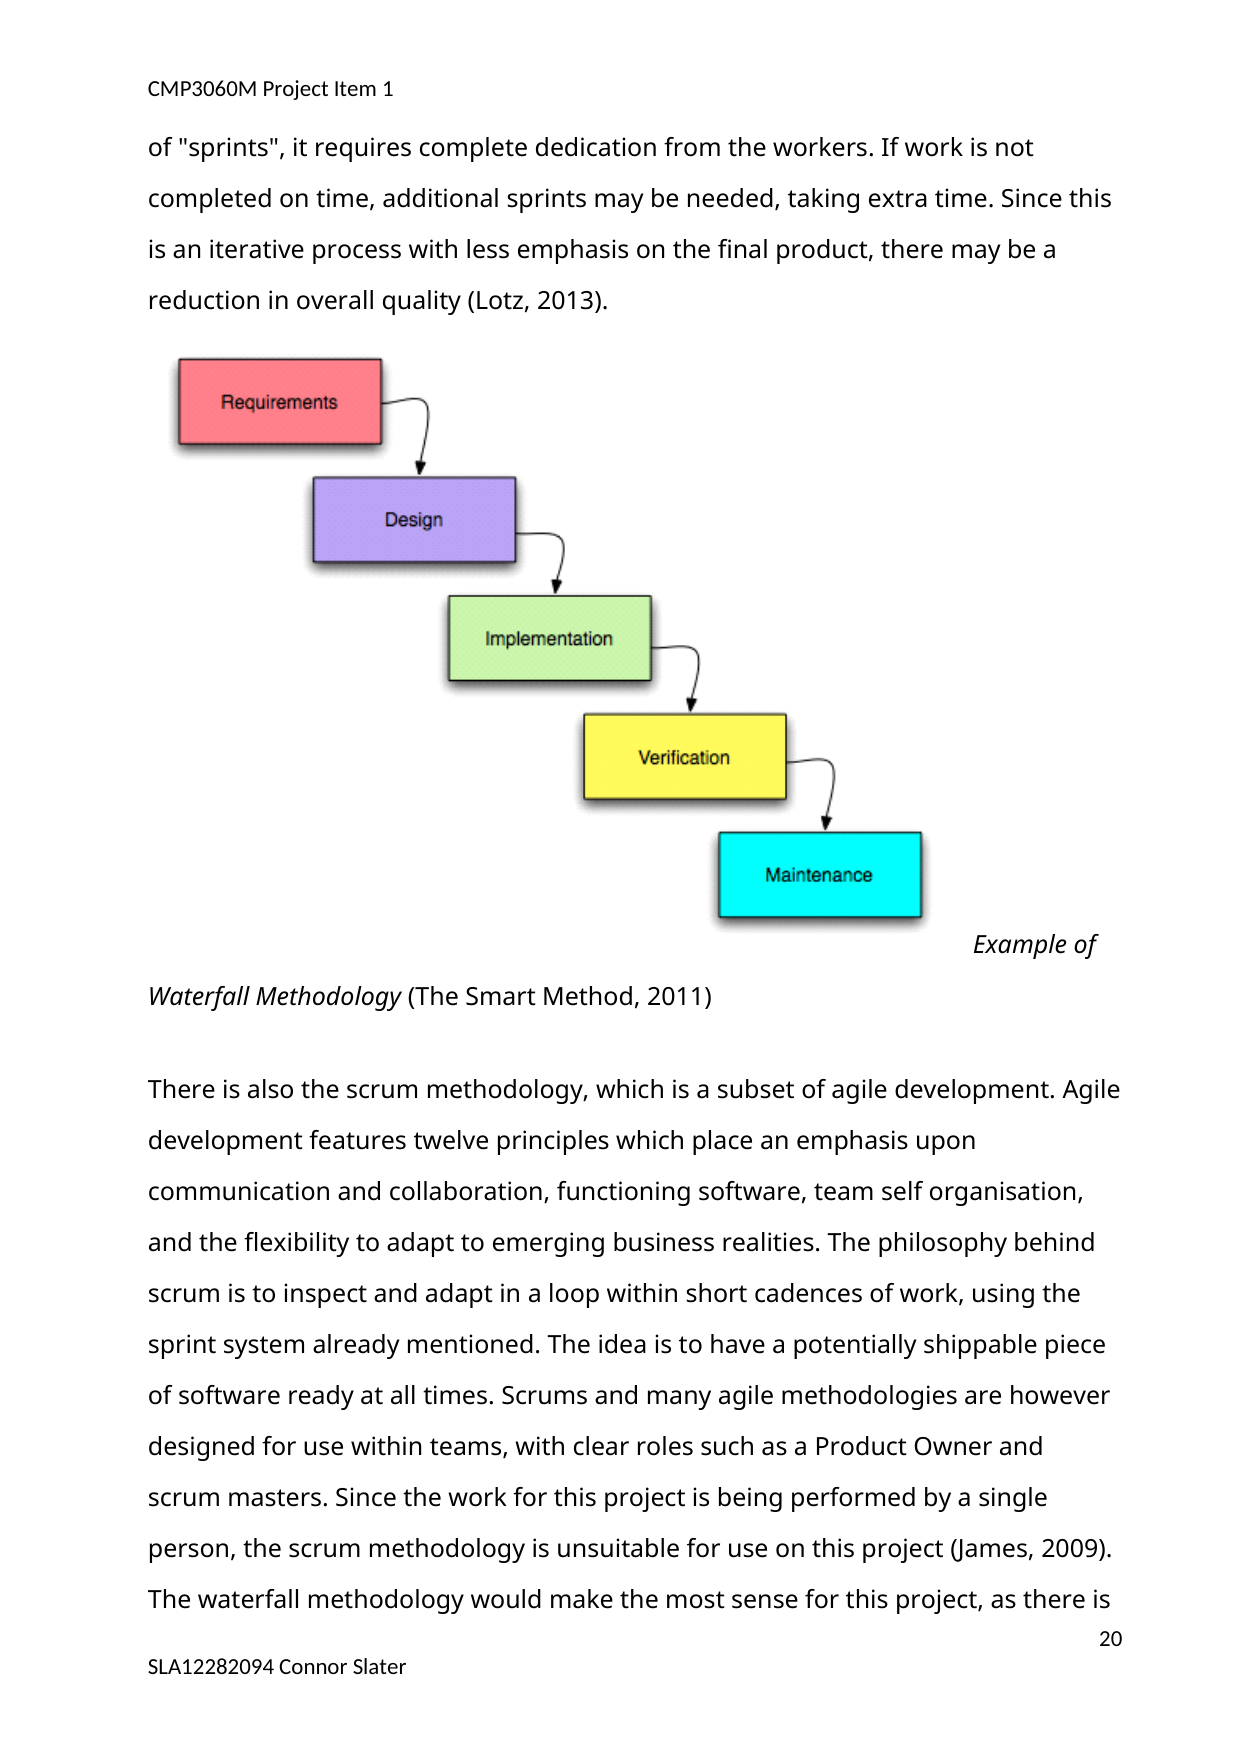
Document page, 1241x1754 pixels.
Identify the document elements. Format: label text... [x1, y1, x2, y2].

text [148, 1071, 1122, 1616]
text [148, 130, 1122, 317]
picture [147, 334, 953, 954]
